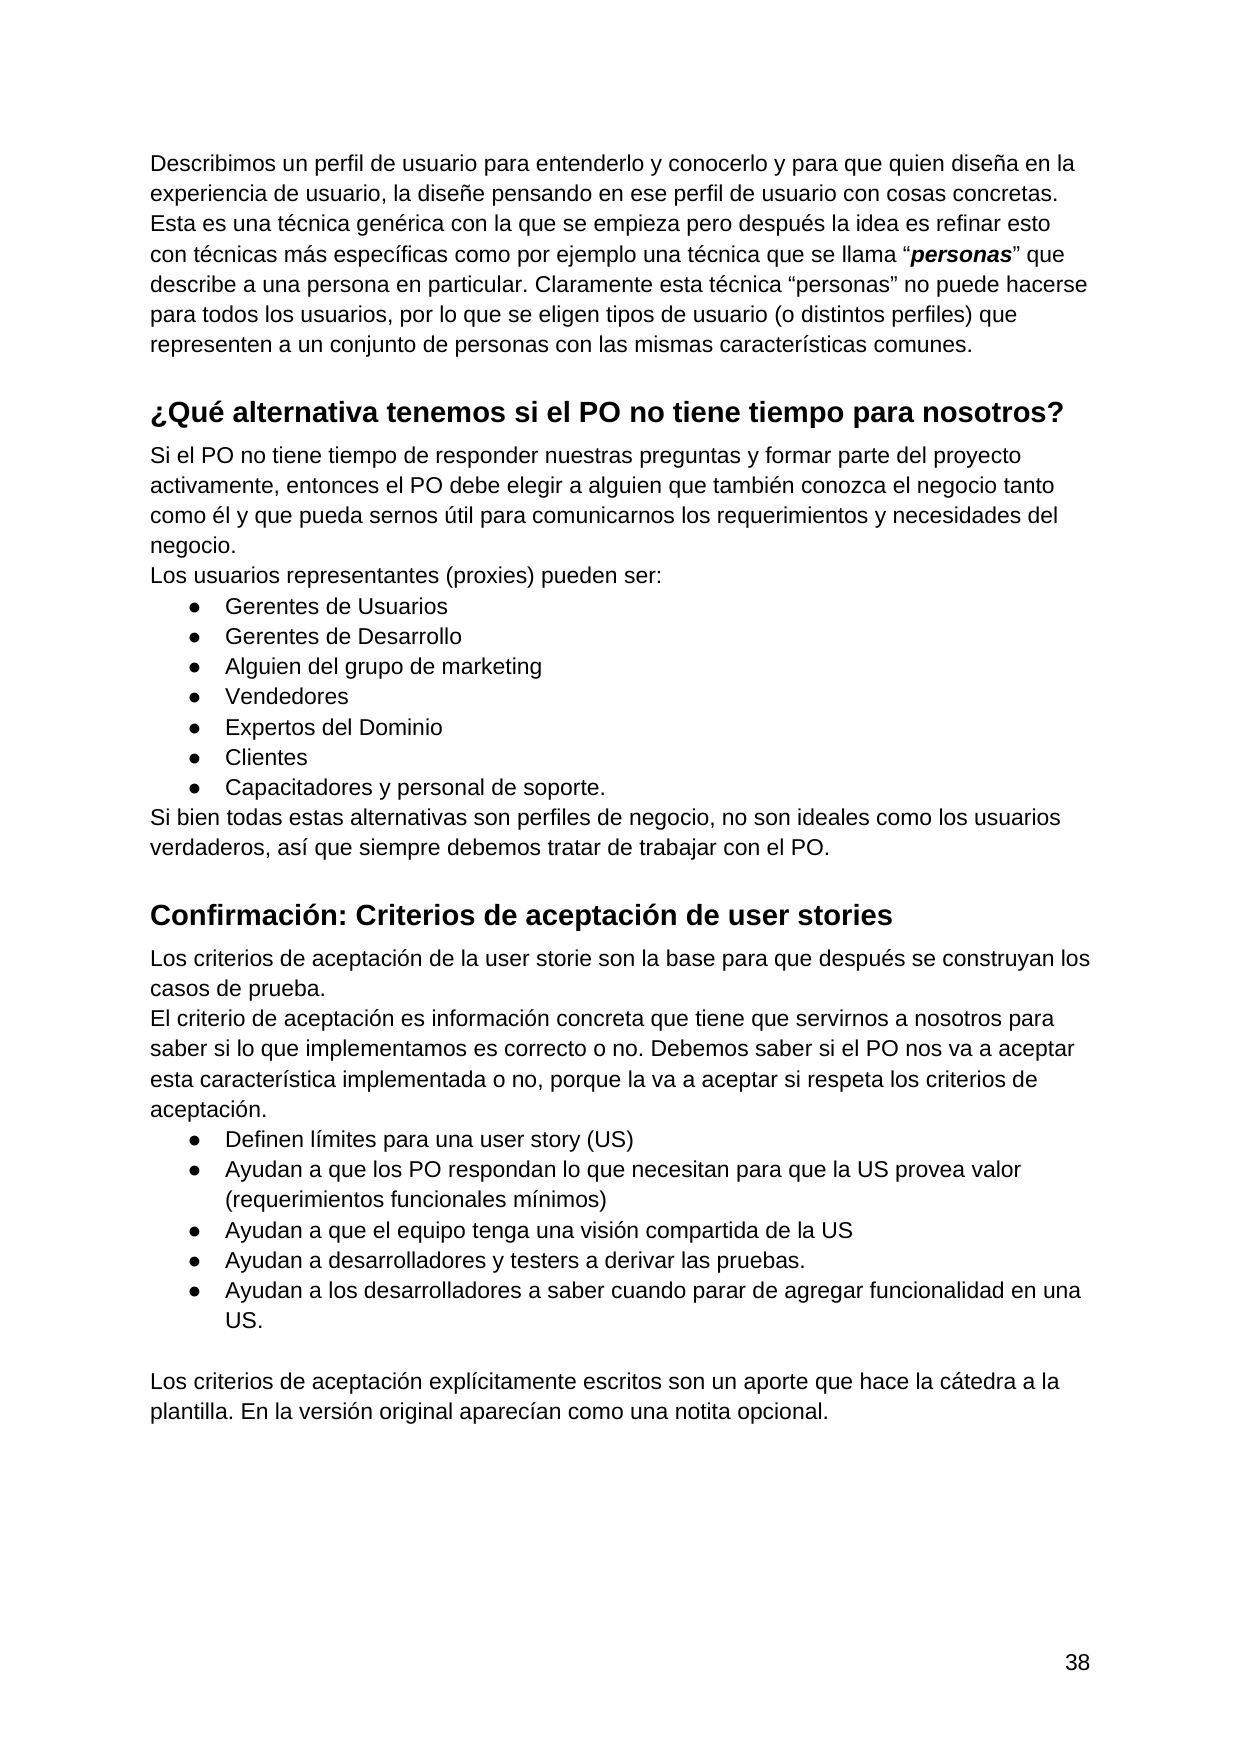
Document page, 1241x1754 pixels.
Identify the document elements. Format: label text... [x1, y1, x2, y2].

text Si bien todas estas alternativas son perfiles de negocio, no son ideales como los usuarios verdaderos, así que siempre debemos tratar de trabajar con el PO. [150, 804, 1090, 861]
list Gerentes de Usuarios [187, 593, 1090, 619]
list Ayudan a que el equipo tenga una visión compartida de la US [187, 1217, 1090, 1243]
list Definen límites para una user story (US) [187, 1126, 1090, 1152]
list Capacitadores y personal de soporte. [187, 774, 1090, 800]
list Ayudan a desarrolladores y testers a derivar las pruebas. [187, 1247, 1090, 1273]
subtitle ¿Qué alternativa tenemos si el PO no tiene tiempo para nosotros? [150, 395, 1090, 428]
list Expertos del Dominio [187, 713, 1090, 740]
list Ayudan a los desarrolladores a saber cuando parar de agregar funcionalidad en una US. [187, 1277, 1090, 1334]
list Alguien del grupo de marketing [187, 653, 1090, 679]
text El criterio de aceptación es información concreta que tiene que servirnos a nosotros para saber si lo que implementamos es correcto o no. Debemos saber si el PO nos va a aceptar esta característica implementada o no, porque la va a aceptar si respeta los criterios de aceptación. [150, 1005, 1090, 1122]
text Los criterios de aceptación de la user storie son la base para que después se construyan los casos de prueba. [150, 945, 1090, 1001]
text Esta es una técnica genérica con la que se empieza pero después la idea es refinar esto con técnicas más específicas como por ejemplo una técnica que se llama “personas” que describe a una persona en particular. Claramente esta técnica “personas” no puede hacerse para todos los usuarios, por lo que se eligen tipos de usuario (o distintos perfiles) que representen a un conjunto de personas con las mismas características comunes. [150, 210, 1090, 358]
list Clientes [187, 744, 1090, 770]
subtitle Confirmación: Criterios de aceptación de user stories [150, 898, 1090, 931]
text Si el PO no tiene tiempo de responder nuestras preguntas y formar parte del proyecto activamente, entonces el PO debe elegir a alguien que también conozca el negocio tanto como él y que pueda sernos útil para comunicarnos los requerimientos y necesidades del negocio. [150, 442, 1090, 559]
text Describimos un perfil de usuario para entenderlo y conocerlo y para que quien diseña en la experiencia de usuario, la diseñe pensando en ese perfil de usuario con cosas concretas. [150, 150, 1090, 207]
list Gerentes de Desarrollo [187, 623, 1090, 649]
text Los criterios de aceptación explícitamente escritos son un aporte que hace la cátedra a la plantilla. En la versión original aparecían como una notita opcional. [150, 1368, 1090, 1424]
list Vendedores [187, 683, 1090, 710]
list Ayudan a que los PO respondan lo que necesitan para que la US provea valor (requerimientos funcionales mínimos) [187, 1156, 1090, 1213]
text Los usuarios representantes (proxies) pueden ser: [150, 562, 1090, 589]
